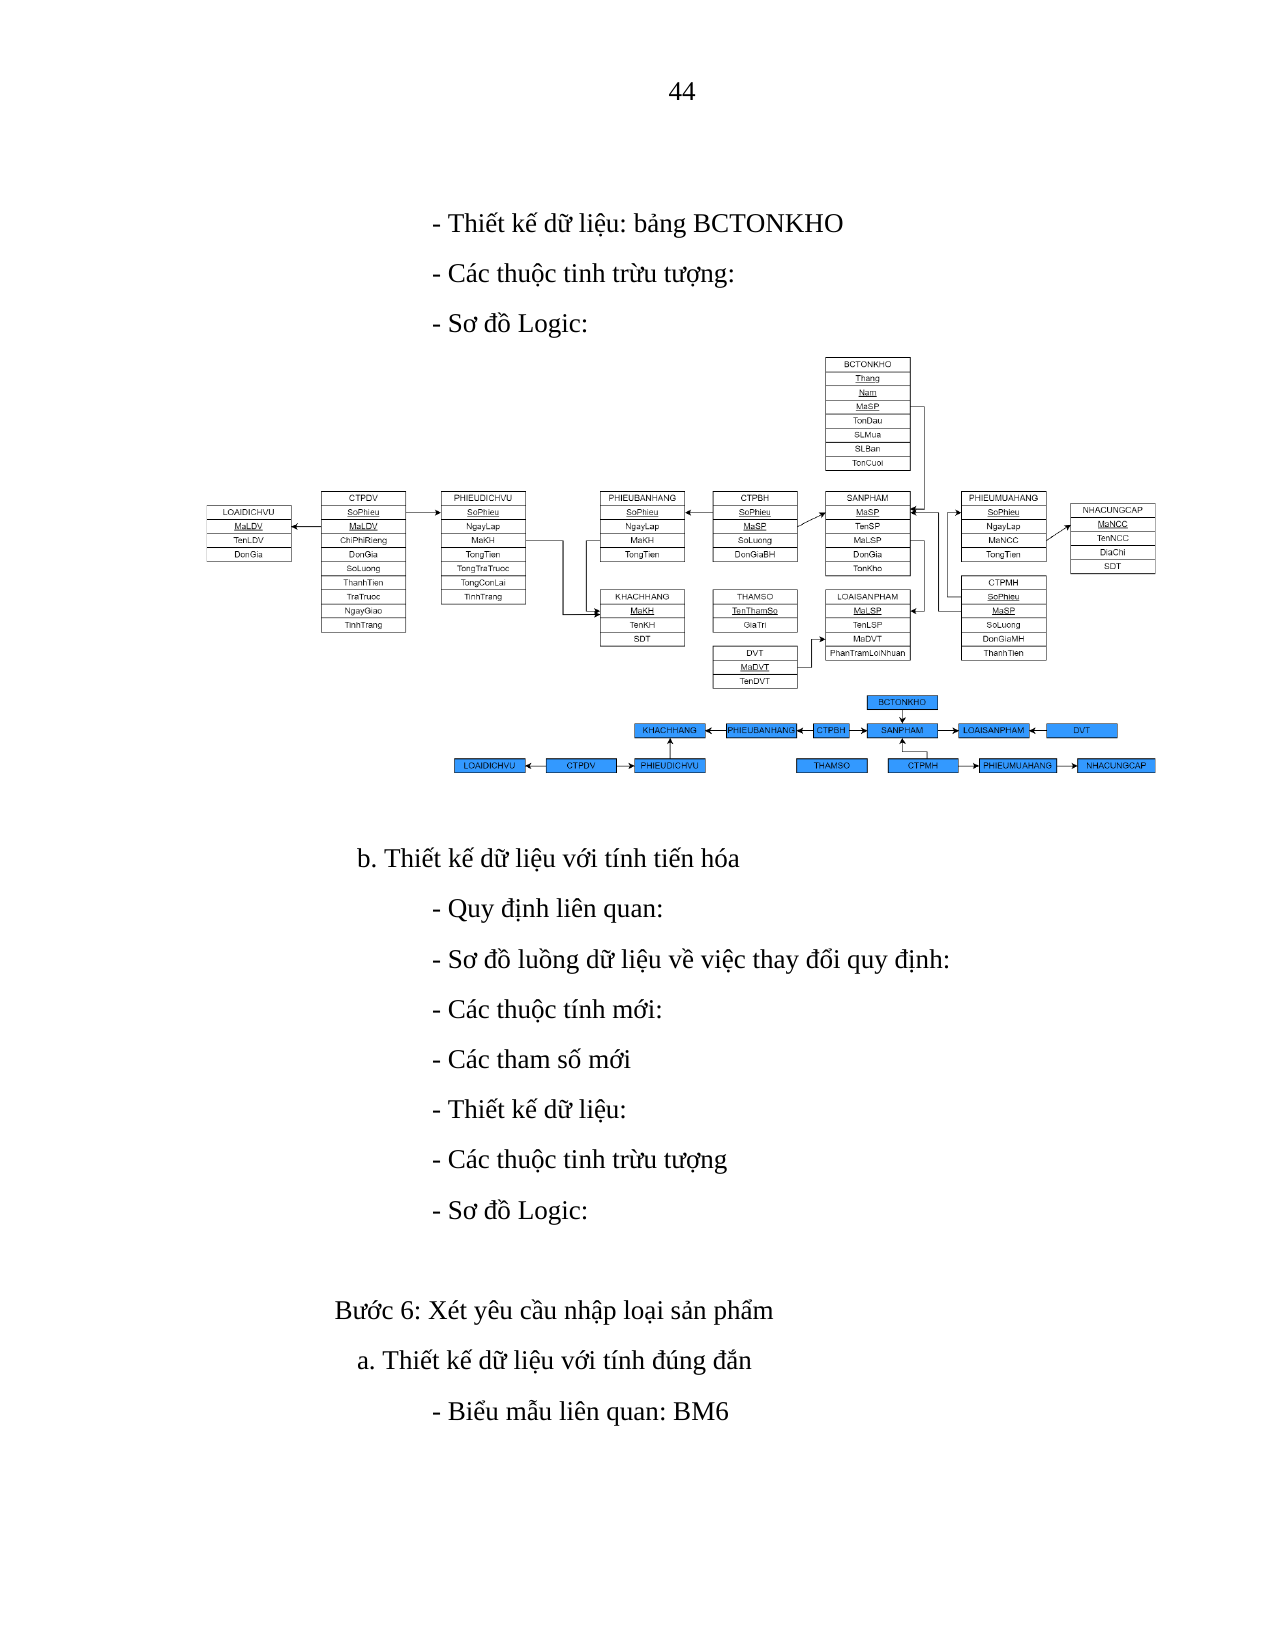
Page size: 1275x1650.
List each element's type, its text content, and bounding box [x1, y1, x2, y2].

picture [206, 357, 1156, 773]
text b. Thiết kế dữ liệu với tính tiến hóa [357, 842, 1157, 873]
text - Sơ đồ Logic: [432, 1194, 1157, 1225]
text Bước 6: Xét yêu cầu nhập loại sản phẩm [334, 1294, 1157, 1325]
text - Các thuộc tinh trừu tượng [432, 1143, 1157, 1175]
text - Các tham số mới [432, 1043, 1157, 1074]
text - Thiết kế dữ liệu: bảng BCTONKHO [432, 207, 1157, 238]
text - Sơ đồ Logic: [432, 307, 1157, 338]
text - Biểu mẫu liên quan: BM6 [432, 1394, 1157, 1426]
text a. Thiết kế dữ liệu với tính đúng đắn [357, 1344, 1157, 1376]
text - Thiết kế dữ liệu: [432, 1093, 1157, 1124]
text - Quy định liên quan: [432, 892, 1157, 924]
text - Sơ đồ luồng dữ liệu về việc thay đổi quy định: [432, 943, 1157, 974]
text - Các thuộc tinh trừu tượng: [432, 257, 1157, 288]
text - Các thuộc tính mới: [432, 993, 1157, 1024]
